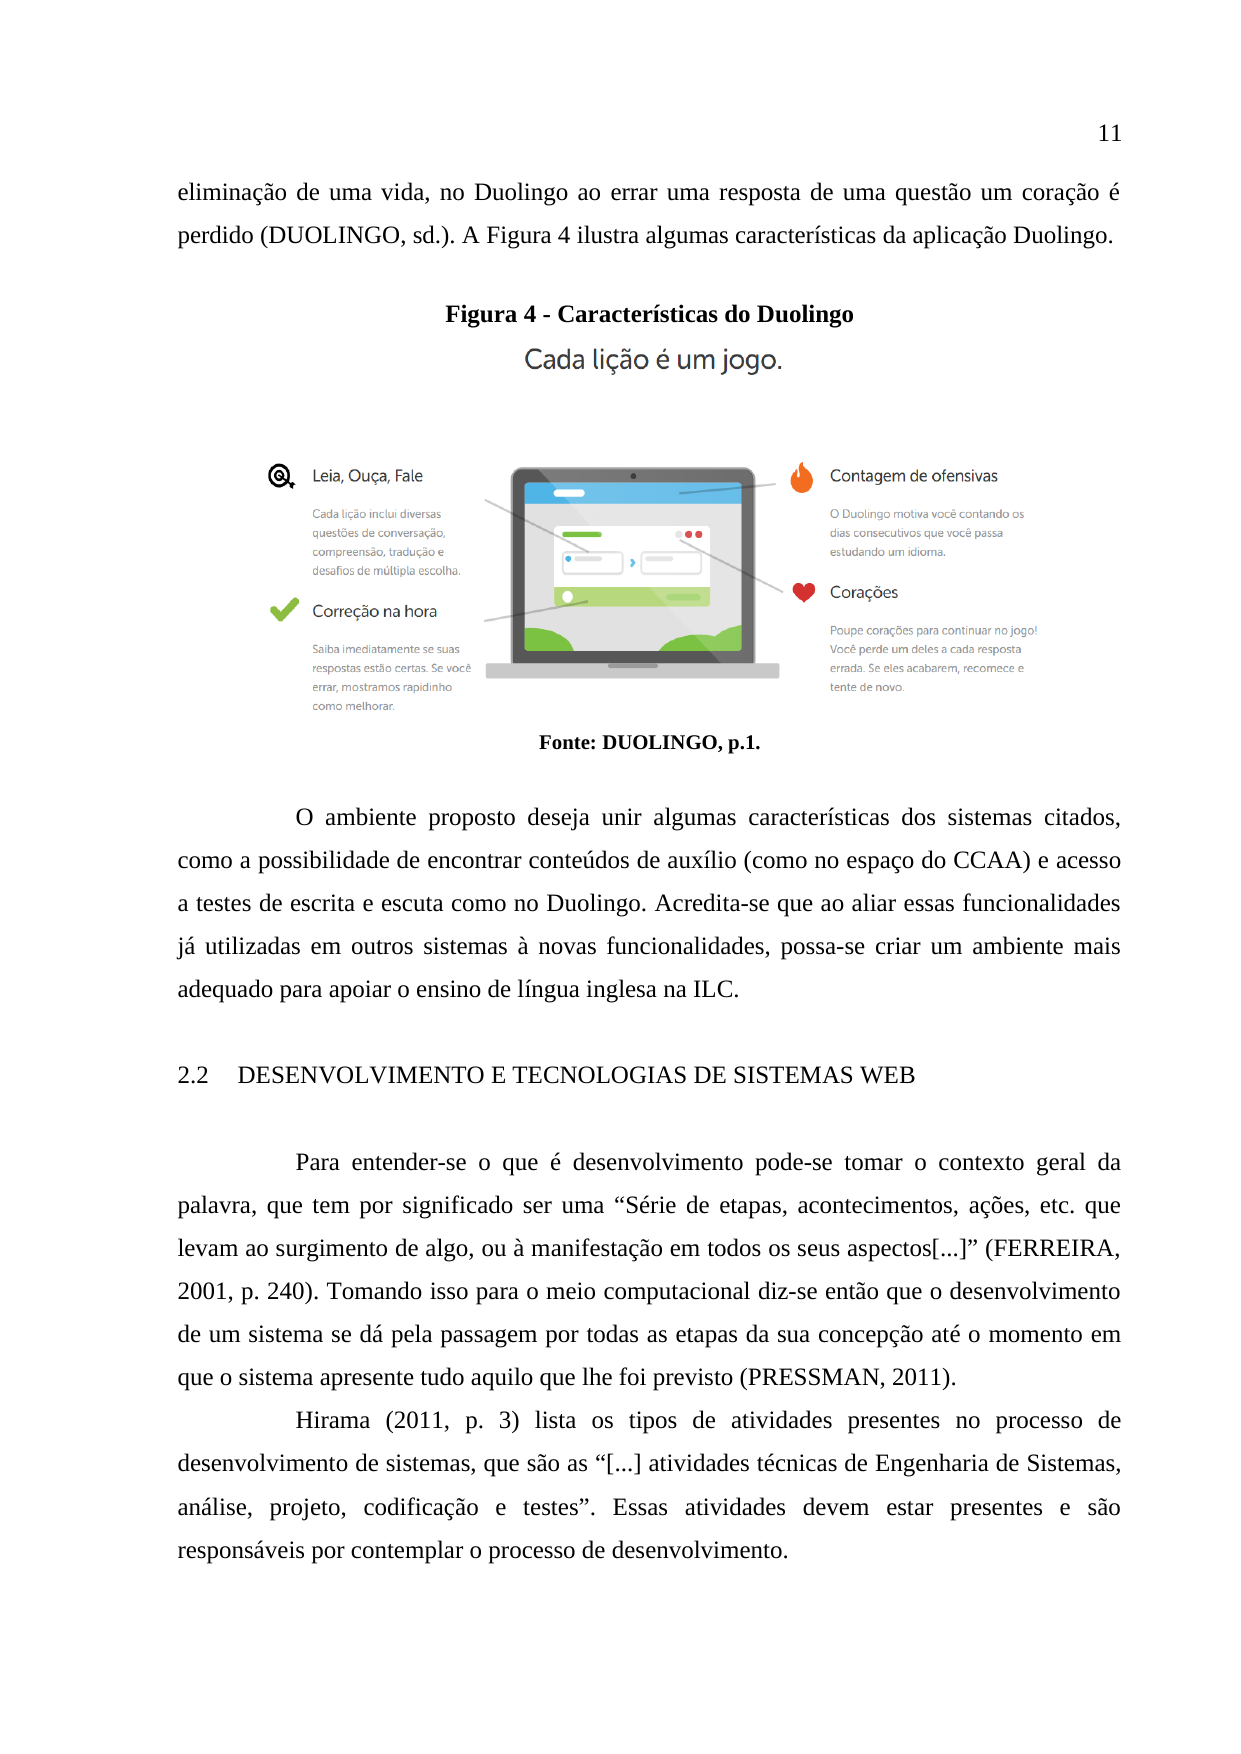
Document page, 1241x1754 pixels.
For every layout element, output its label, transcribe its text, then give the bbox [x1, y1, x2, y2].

text Hirama (2011, p. 3) lista os tipos de atividades presentes no processo de desenvolvimento de sistemas, que são as “[...] atividades técnicas de Engenharia de Sistemas, análise, projeto, codificação e testes”. Essas atividades devem estar presentes e são responsáveis por contemplar o processo de desenvolvimento. [177, 1405, 1122, 1563]
text Fonte: DUOLINGO, p.1. [177, 729, 1122, 754]
picture [238, 342, 1061, 718]
subtitle Desenvolvimento e tecnologias de sistemas Web [177, 1060, 1122, 1089]
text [177, 177, 1122, 249]
text O ambiente proposto deseja unir algumas características dos sistemas citados, como a possibilidade de encontrar conteúdos de auxílio (como no espaço do CCAA) e acesso a testes de escrita e escuta como no Duolingo. Acredita-se que ao aliar essas funcionalidades já utilizadas em outros sistemas à novas funcionalidades, possa-se criar um ambiente mais adequado para apoiar o ensino de língua inglesa na ILC. [177, 802, 1122, 1003]
text Para entender-se o que é desenvolvimento pode-se tomar o contexto geral da palavra, que tem por significado ser uma “Série de etapas, acontecimentos, ações, etc. que levam ao surgimento de algo, ou à manifestação em todos os seus aspectos[...]” (FERREIRA, 2001, p. 240). Tomando isso para o meio computacional diz-se então que o desenvolvimento de um sistema se dá pela passagem por todas as etapas da sua concepção até o momento em que o sistema apresente tudo aquilo que lhe foi previsto (PRESSMAN, 2011). [177, 1147, 1122, 1391]
text Figura 4 - Características do Duolingo [177, 299, 1122, 328]
